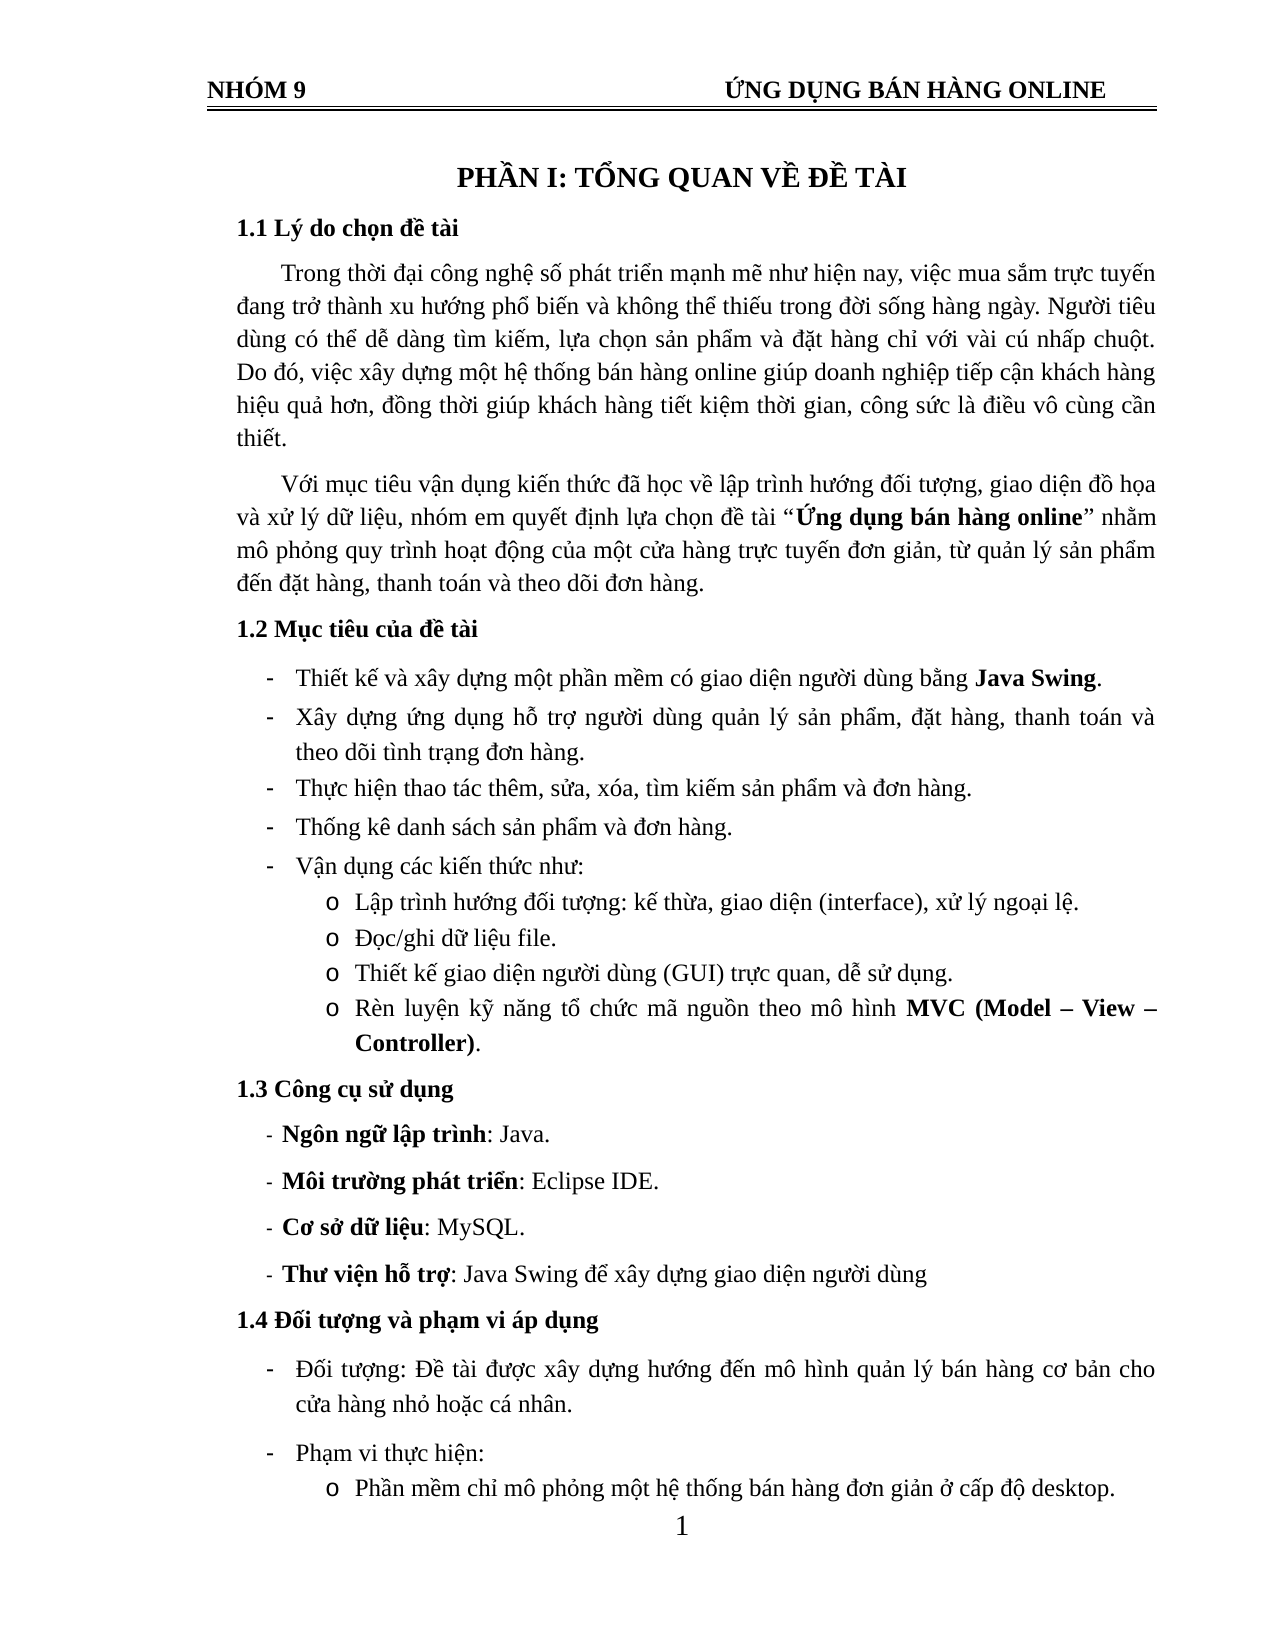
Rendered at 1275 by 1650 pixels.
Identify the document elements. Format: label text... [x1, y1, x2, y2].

text 1.1 Lý do chọn đề tài [236, 213, 1157, 242]
text 1.3 Công cụ sử dụng [236, 1074, 1157, 1103]
text PHẦN I: TỔNG QUAN VỀ ĐỀ TÀI [207, 160, 1157, 194]
list Môi trường phát triển: Eclipse IDE. [266, 1166, 1157, 1195]
list Đối tượng: Đề tài được xây dựng hướng đến mô hình quản lý bán hàng cơ bản cho cửa hàng nhỏ hoặc cá nhân. [266, 1351, 1157, 1418]
list Thư viện hỗ trợ: Java Swing để xây dựng giao diện người dùng [266, 1259, 1157, 1288]
text Trong thời đại công nghệ số phát triển mạnh mẽ như hiện nay, việc mua sắm trực tuyến đang trở thành xu hướng phổ biến và không thể thiếu trong đời sống hàng ngày. Người tiêu dùng có thể dễ dàng tìm kiếm, lựa chọn sản phẩm và đặt hàng chỉ với vài cú nhấp chuột. Do đó, việc xây dựng một hệ thống bán hàng online giúp doanh nghiệp tiếp cận khách hàng hiệu quả hơn, đồng thời giúp khách hàng tiết kiệm thời gian, công sức là điều vô cùng cần thiết. [236, 258, 1157, 452]
list Phần mềm chỉ mô phỏng một hệ thống bán hàng đơn giản ở cấp độ desktop. [325, 1473, 1157, 1504]
text Với mục tiêu vận dụng kiến thức đã học về lập trình hướng đối tượng, giao diện đồ họa và xử lý dữ liệu, nhóm em quyết định lựa chọn đề tài “Ứng dụng bán hàng online” nhằm mô phỏng quy trình hoạt động của một cửa hàng trực tuyến đơn giản, từ quản lý sản phẩm đến đặt hàng, thanh toán và theo dõi đơn hàng. [236, 469, 1157, 597]
list Thiết kế và xây dựng một phần mềm có giao diện người dùng bằng Java Swing. [266, 659, 1157, 693]
list Thống kê danh sách sản phẩm và đơn hàng. [266, 809, 1157, 843]
text 1.4 Đối tượng và phạm vi áp dụng [236, 1305, 1157, 1334]
list Ngôn ngữ lập trình: Java. [266, 1119, 1157, 1149]
list Phạm vi thực hiện: [266, 1434, 1157, 1468]
text 1.2 Mục tiêu của đề tài [236, 614, 1157, 642]
list Vận dụng các kiến thức như: [266, 848, 1157, 882]
list Rèn luyện kỹ năng tổ chức mã nguồn theo mô hình MVC (Model – View – Controller). [325, 993, 1157, 1057]
list Đọc/ghi dữ liệu file. [325, 923, 1157, 953]
list Thiết kế giao diện người dùng (GUI) trực quan, dễ sử dụng. [325, 958, 1157, 989]
list Thực hiện thao tác thêm, sửa, xóa, tìm kiếm sản phẩm và đơn hàng. [266, 770, 1157, 804]
list Xây dựng ứng dụng hỗ trợ người dùng quản lý sản phẩm, đặt hàng, thanh toán và theo dõi tình trạng đơn hàng. [266, 698, 1157, 765]
list Lập trình hướng đối tượng: kế thừa, giao diện (interface), xử lý ngoại lệ. [325, 887, 1157, 918]
list Cơ sở dữ liệu: MySQL. [266, 1212, 1157, 1242]
